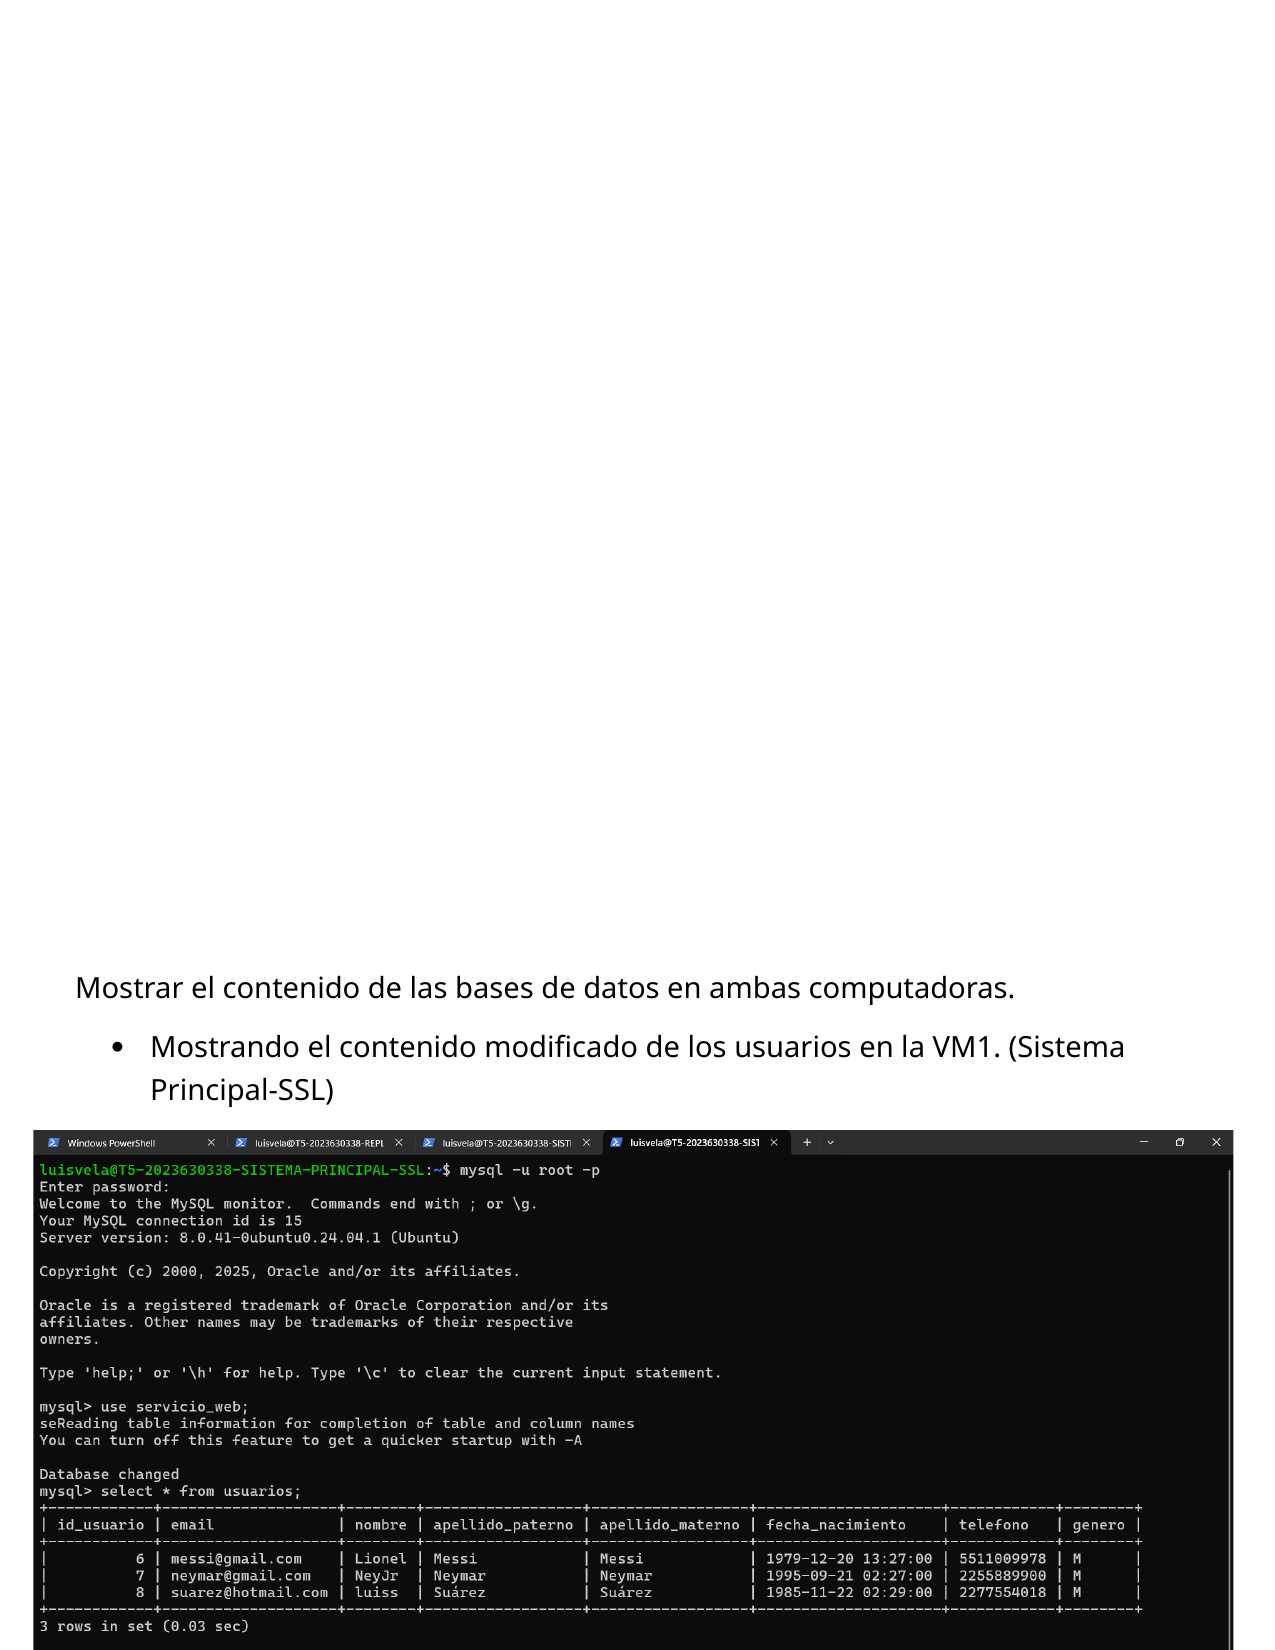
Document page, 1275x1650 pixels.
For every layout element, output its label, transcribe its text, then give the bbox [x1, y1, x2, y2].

list Mostrando el contenido modificado de los usuarios en la VM1. (Sistema Principal-SSL) [112, 1027, 1200, 1109]
picture [33, 1130, 1234, 1650]
text Mostrar el contenido de las bases de datos en ambas computadoras. [75, 967, 1200, 1007]
